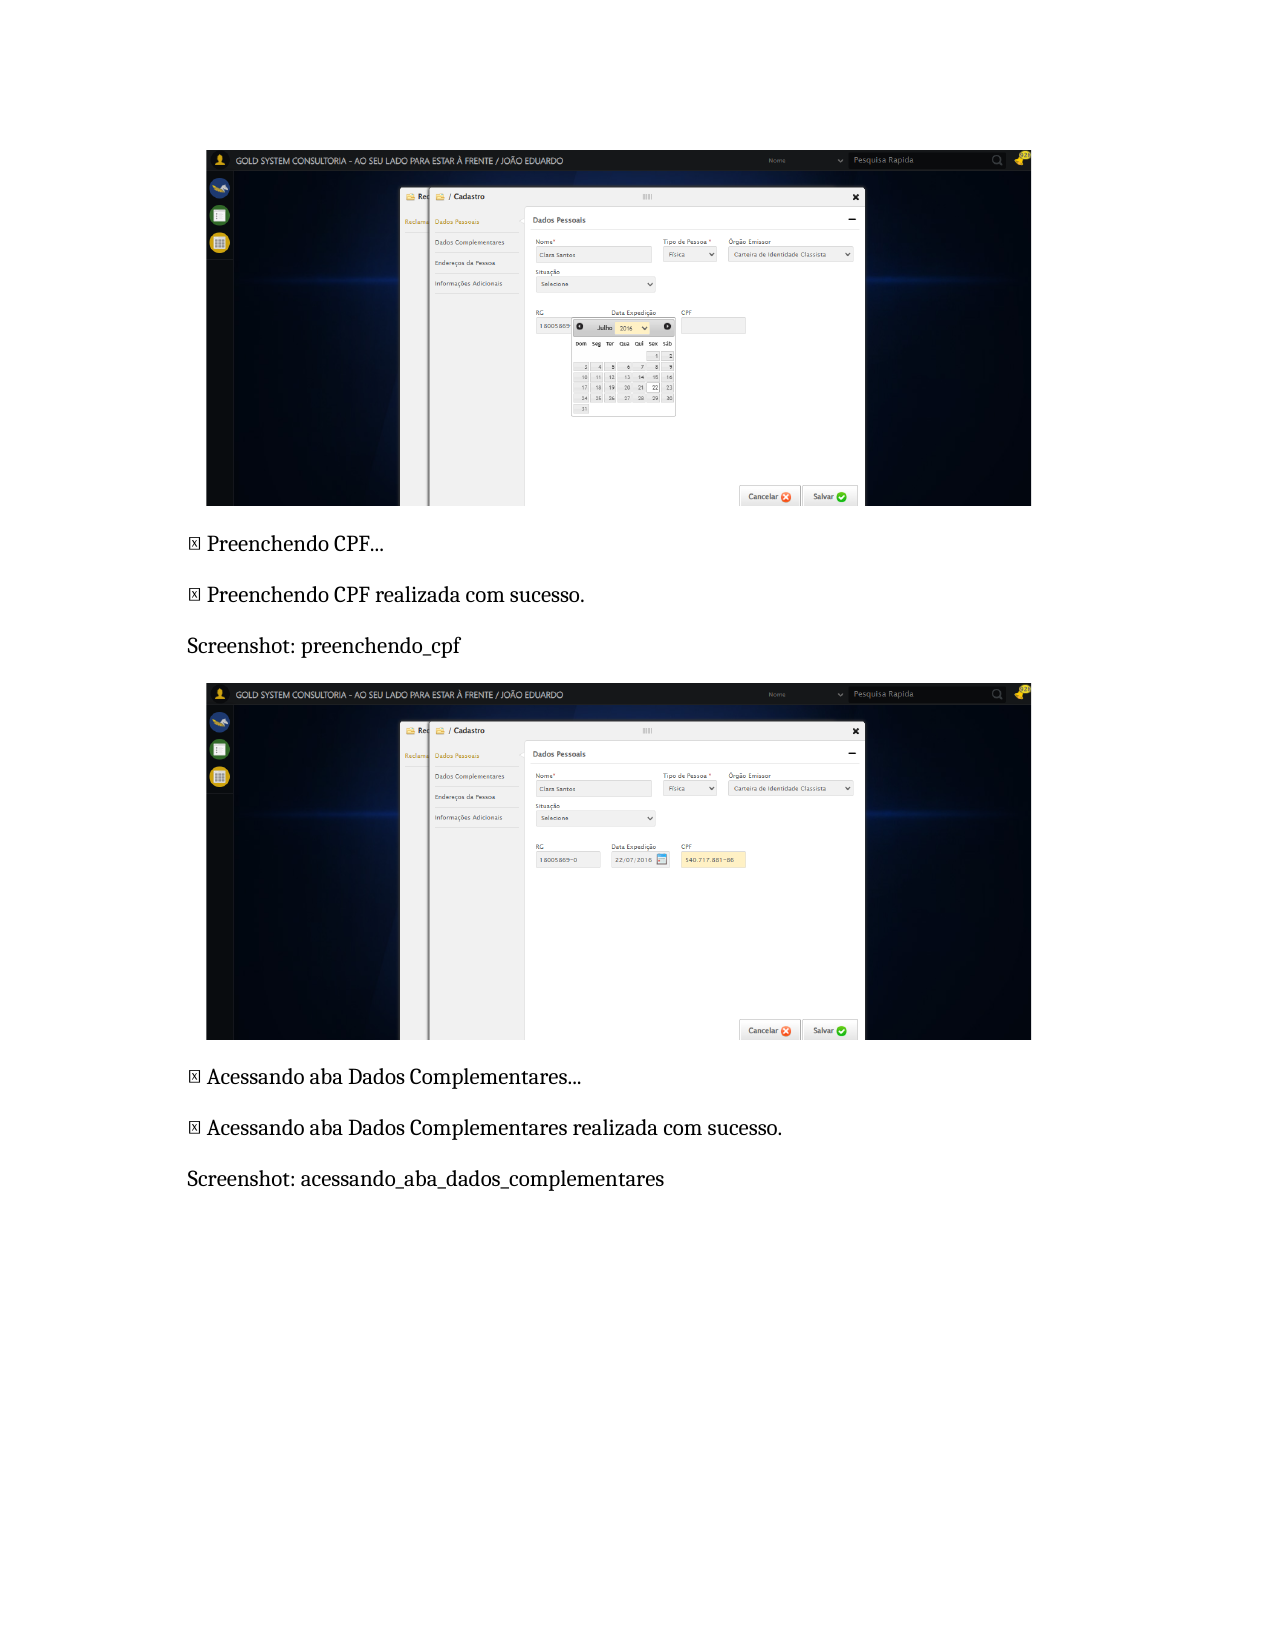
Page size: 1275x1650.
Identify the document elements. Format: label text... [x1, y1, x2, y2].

picture [206, 150, 1032, 506]
text 🔄 Preenchendo CPF... [187, 530, 1087, 557]
text ✅ Preenchendo CPF realizada com sucesso. [187, 581, 1087, 608]
text Screenshot: acessando_aba_dados_complementares [187, 1166, 1087, 1192]
text ✅ Acessando aba Dados Complementares realizada com sucesso. [187, 1115, 1087, 1141]
text 🔄 Acessando aba Dados Complementares... [187, 1064, 1087, 1090]
picture [206, 683, 1032, 1040]
text Screenshot: preenchendo_cpf [187, 632, 1087, 659]
